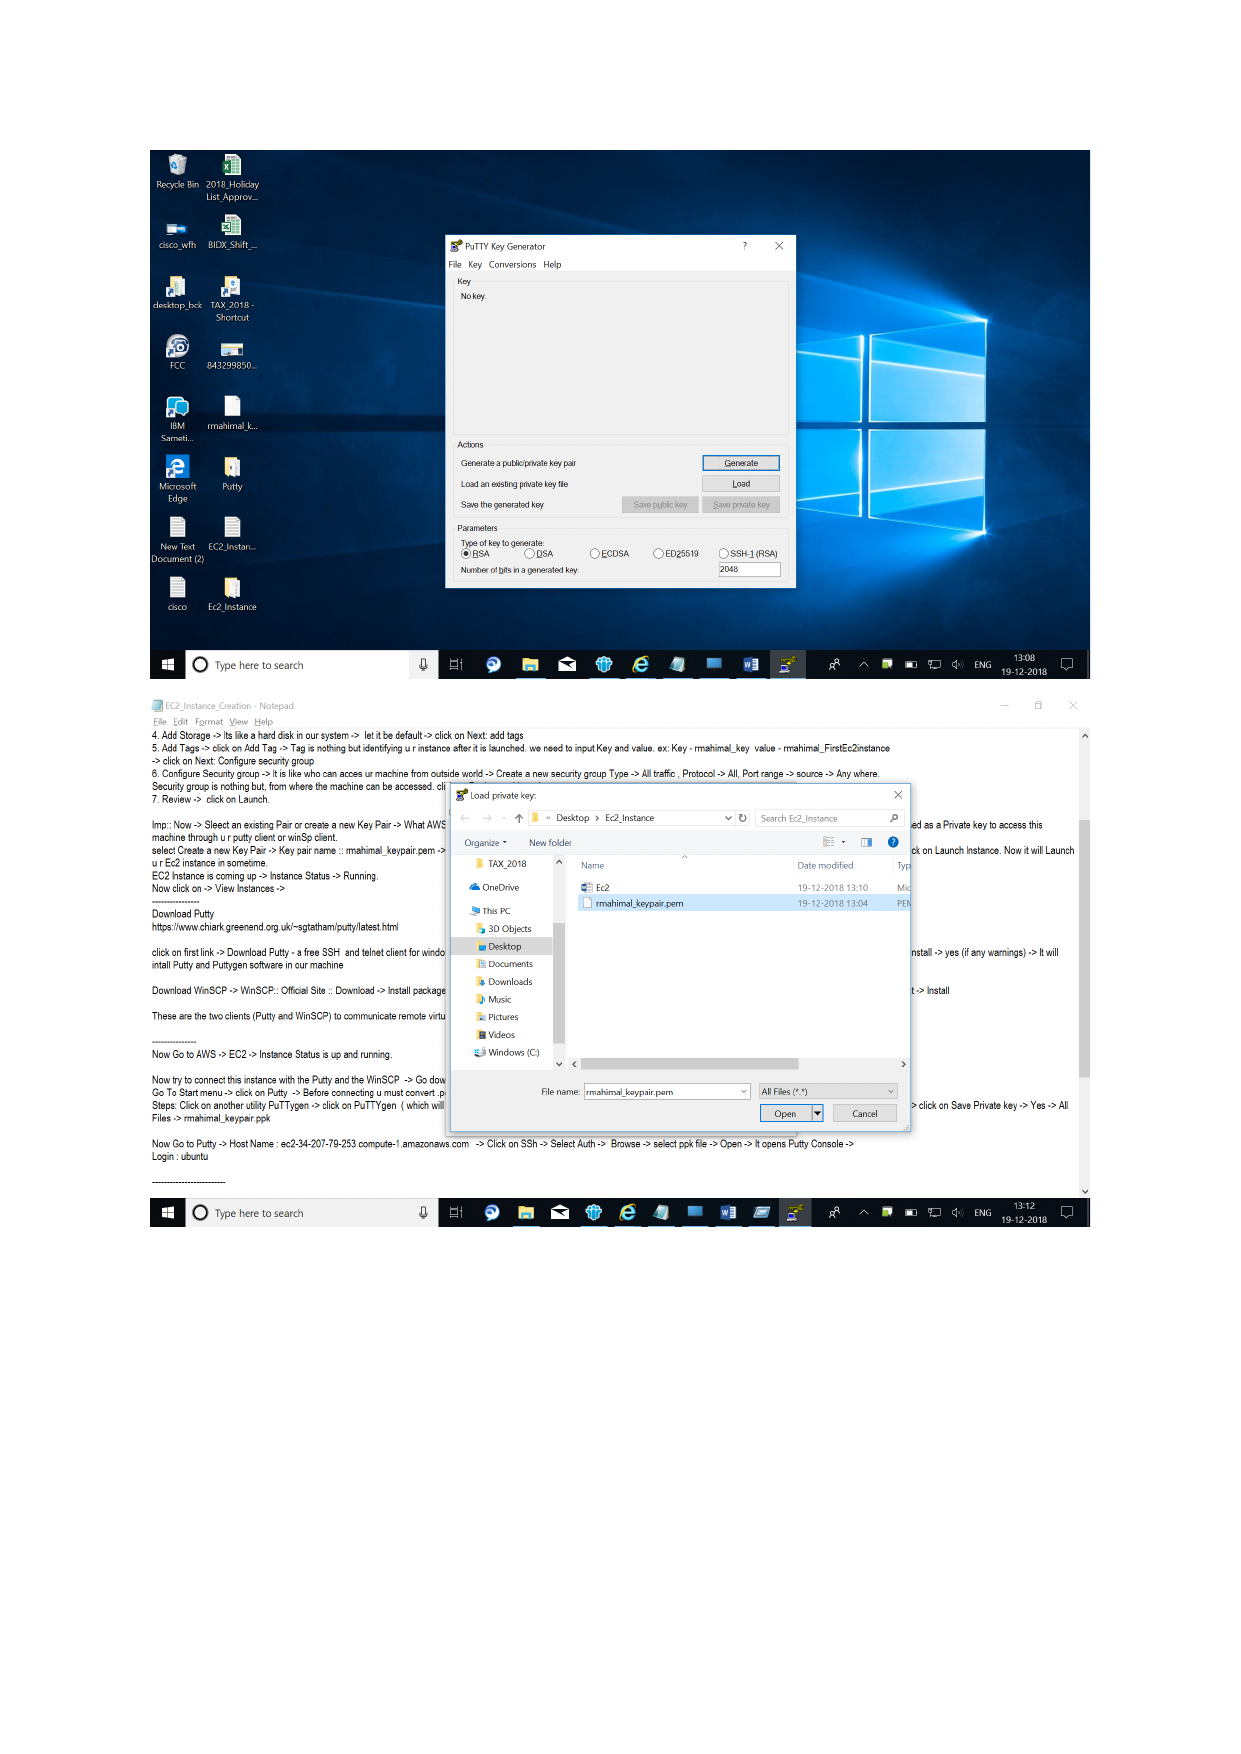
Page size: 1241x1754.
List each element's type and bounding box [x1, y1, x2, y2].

picture [150, 697, 1091, 1227]
picture [150, 150, 1091, 679]
